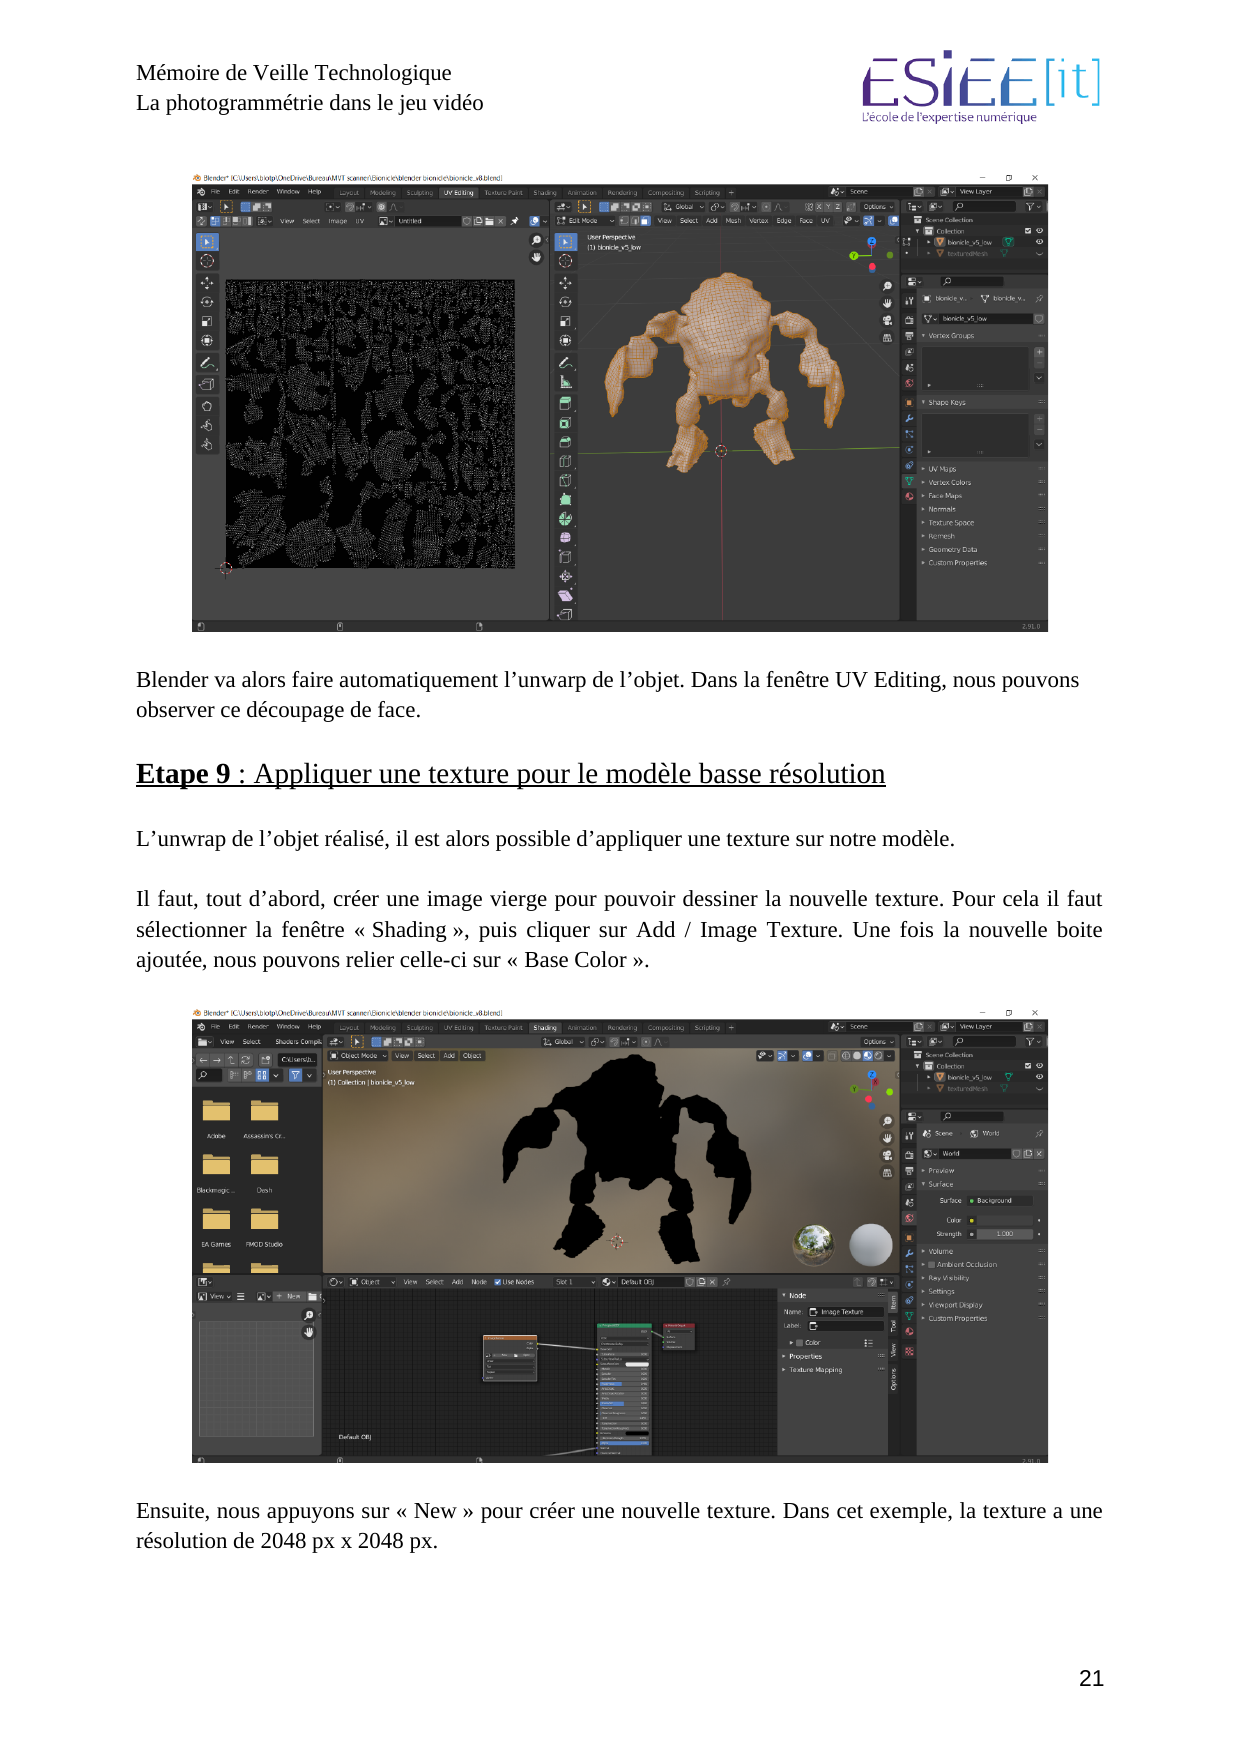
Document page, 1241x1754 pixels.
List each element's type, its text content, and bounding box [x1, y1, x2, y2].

text Blender va alors faire automatiquement l’unwarp de l’objet. Dans la fenêtre UV Editing, nous pouvons observer ce découpage de face. [136, 666, 1104, 722]
picture [192, 1006, 1049, 1463]
picture [192, 171, 1049, 632]
text Ensuite, nous appuyons sur « New » pour créer une nouvelle texture. Dans cet exemple, la texture a une résolution de 2048 px x 2048 px. [136, 1497, 1104, 1553]
picture [862, 50, 1100, 124]
text L’unwrap de l’objet réalisé, il est alors possible d’appliquer une texture sur notre modèle. [136, 825, 1104, 851]
subtitle Etape 9 : Appliquer une texture pour le modèle basse résolution [136, 756, 1104, 790]
text Il faut, tout d’abord, créer une image vierge pour pouvoir dessiner la nouvelle texture. Pour cela il faut sélectionner la fenêtre « Shading », puis cliquer sur Add / Image Texture. Une fois la nouvelle boite ajoutée, nous pouvons relier celle-ci sur « Base Color ». [136, 885, 1104, 972]
